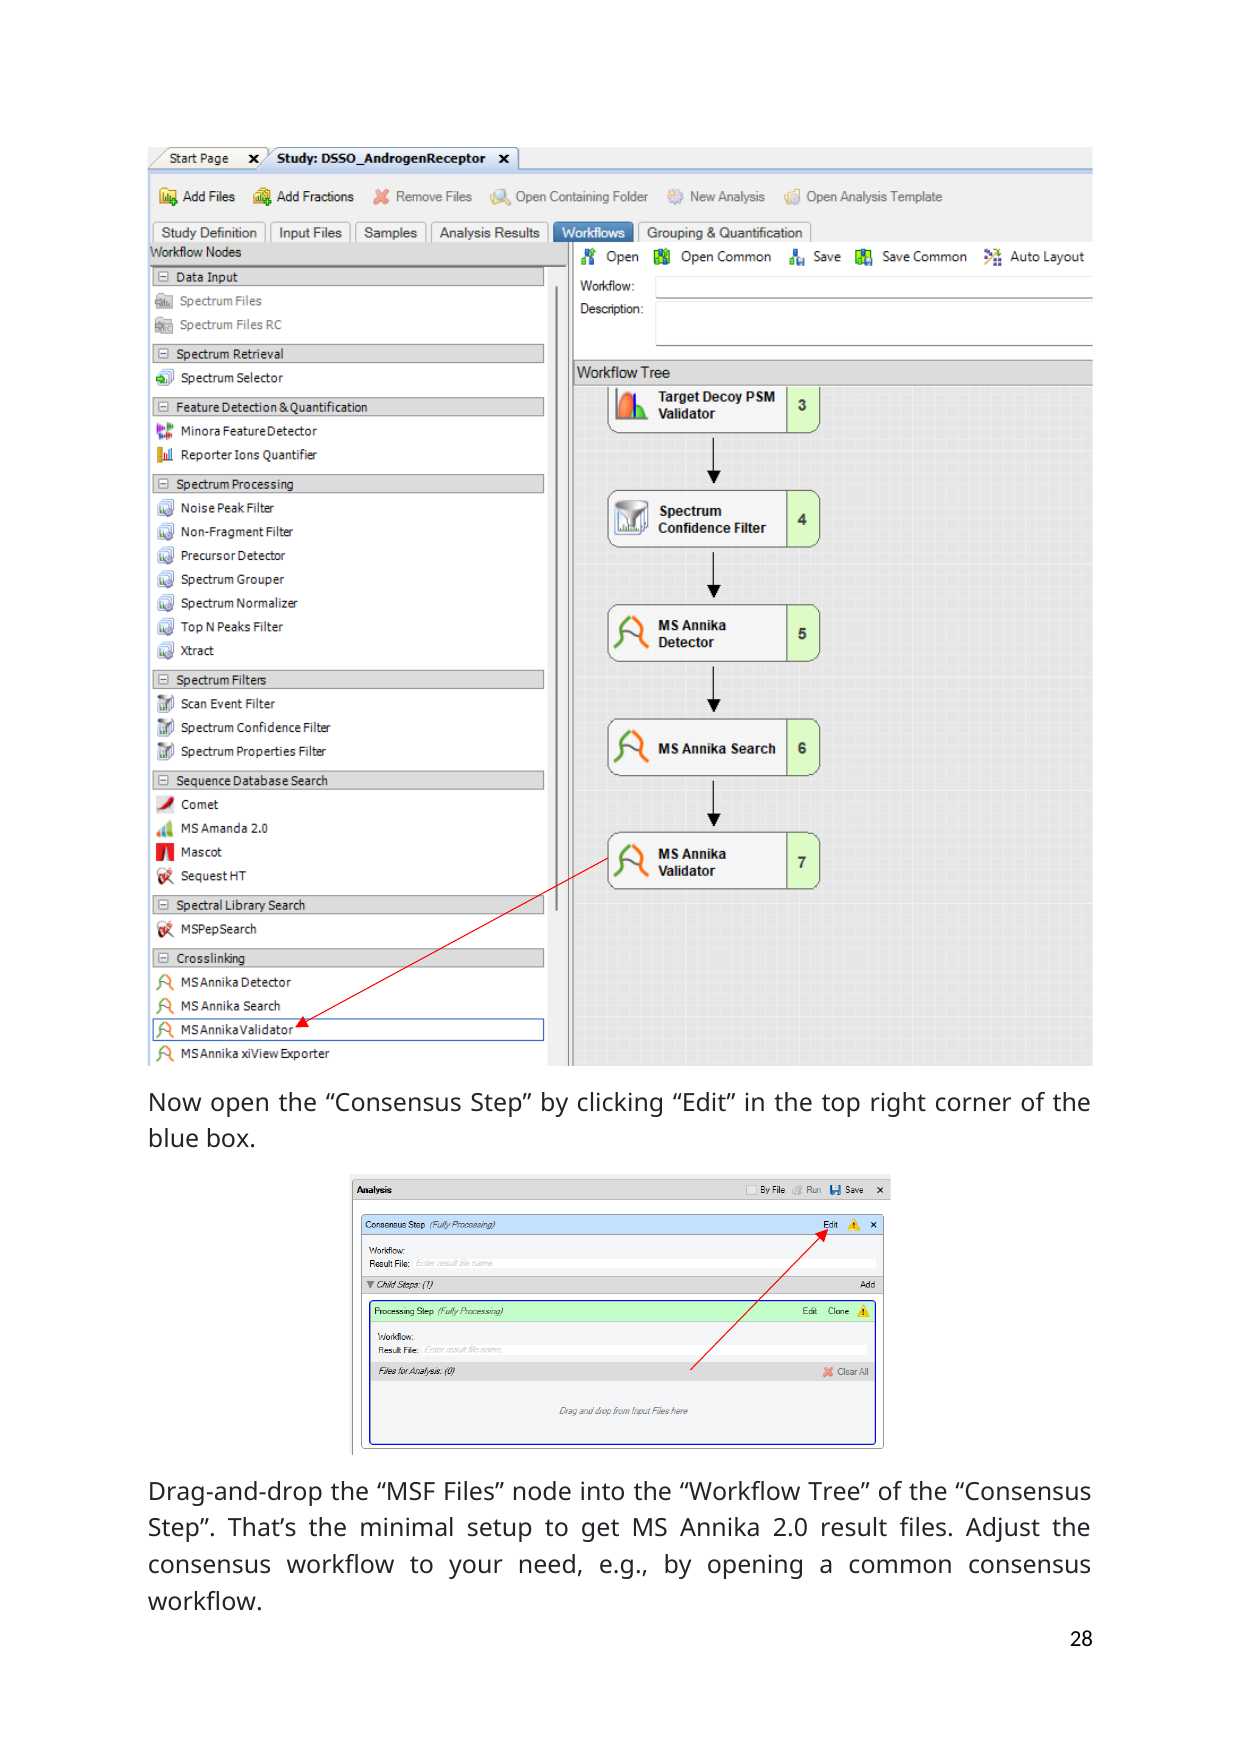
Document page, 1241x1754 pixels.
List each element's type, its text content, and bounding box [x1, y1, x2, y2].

picture [349, 1174, 891, 1455]
text Now open the “Consensus Step” by clicking “Edit” in the top right corner of the blue box. [148, 1084, 1093, 1155]
picture [147, 147, 1093, 1066]
text Drag-and-drop the “MSF Files” node into the “Workflow Tree” of the “Consensus Step”. That’s the minimal setup to get MS Annika 2.0 result files. Adjust the consensus workflow to your need, e.g., by opening a common consensus workflow. [148, 1473, 1093, 1617]
